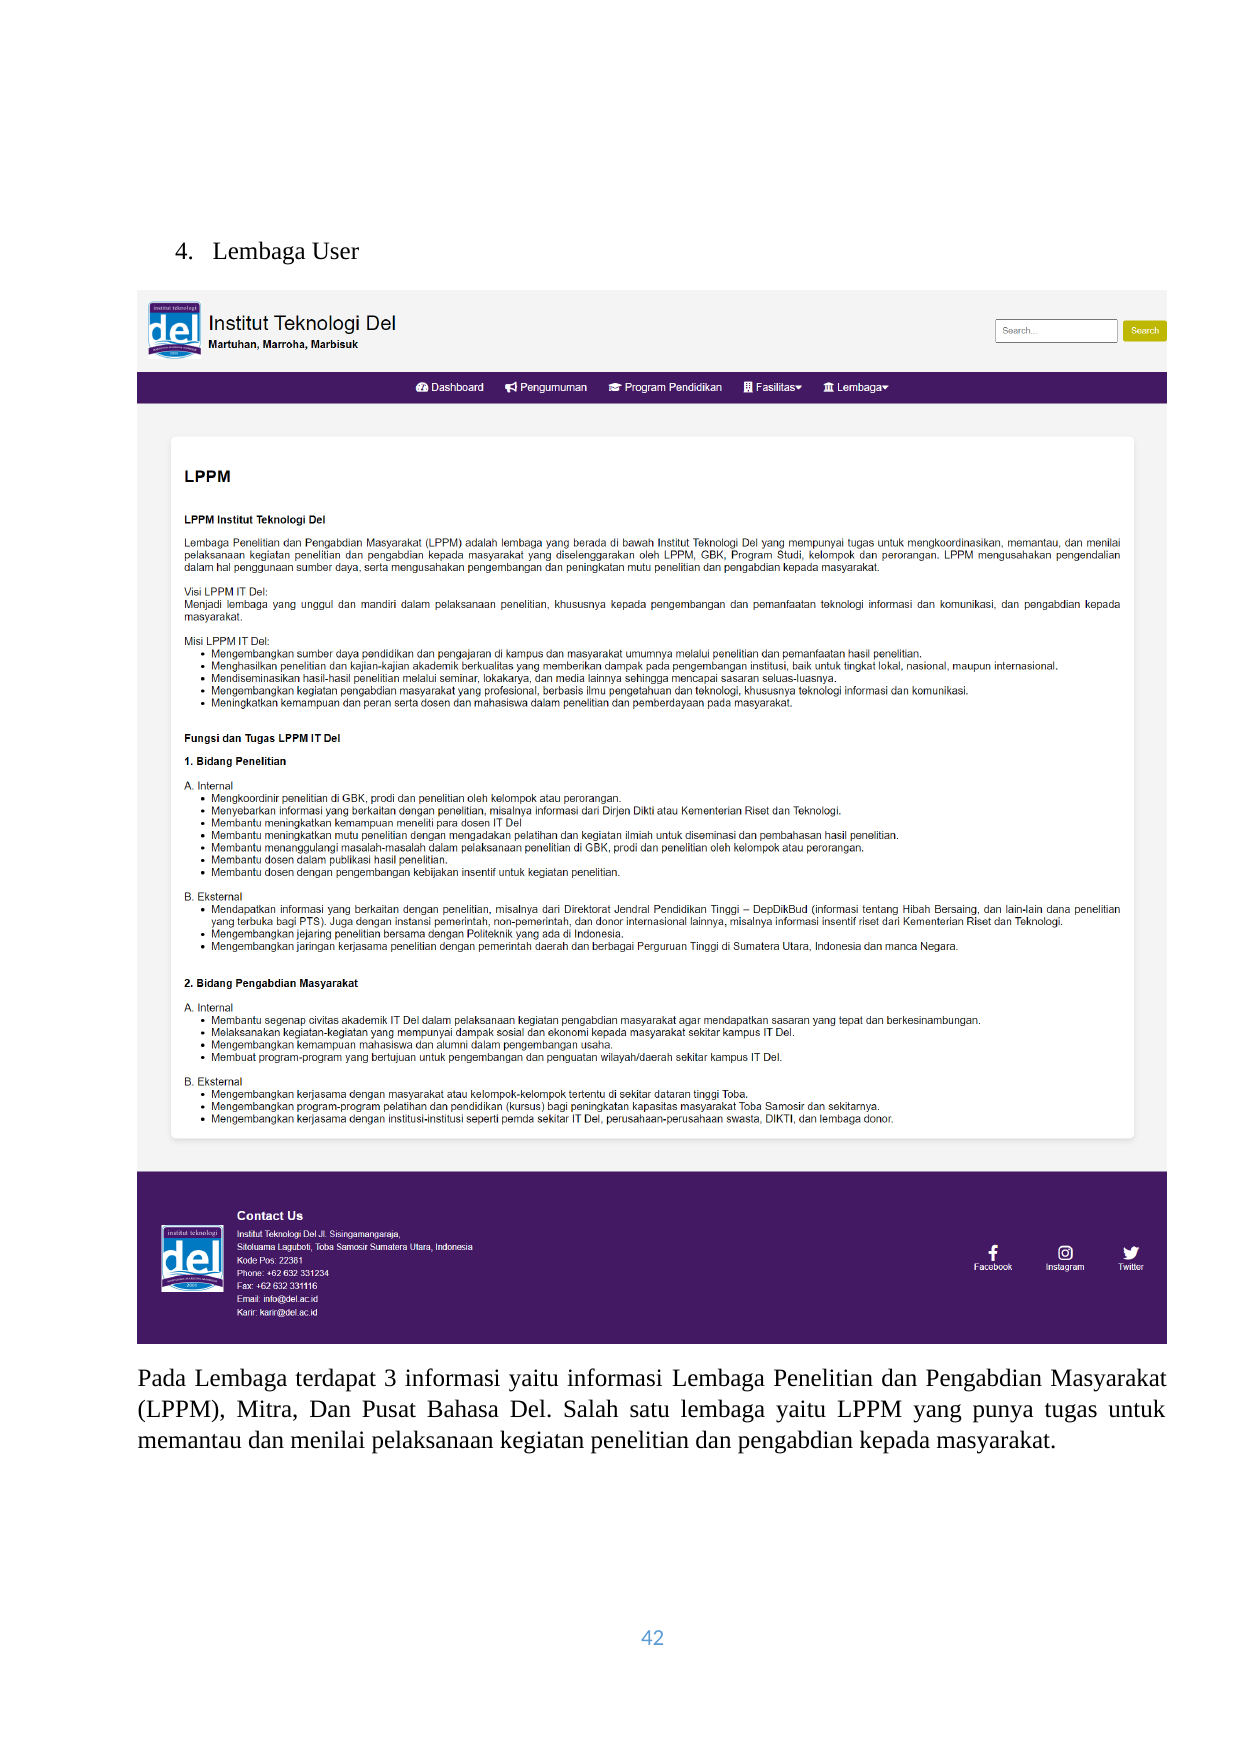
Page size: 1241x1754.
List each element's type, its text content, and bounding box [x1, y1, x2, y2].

picture [137, 290, 1167, 1344]
list Lembaga User [175, 236, 1167, 265]
text Pada Lembaga terdapat 3 informasi yaitu informasi Lembaga Penelitian dan Pengabdian Masyarakat (LPPM), Mitra, Dan Pusat Bahasa Del. Salah satu lembaga yaitu LPPM yang punya tugas untuk memantau dan menilai pelaksanaan kegiatan penelitian dan pengabdian kepada masyarakat. [137, 1363, 1167, 1454]
